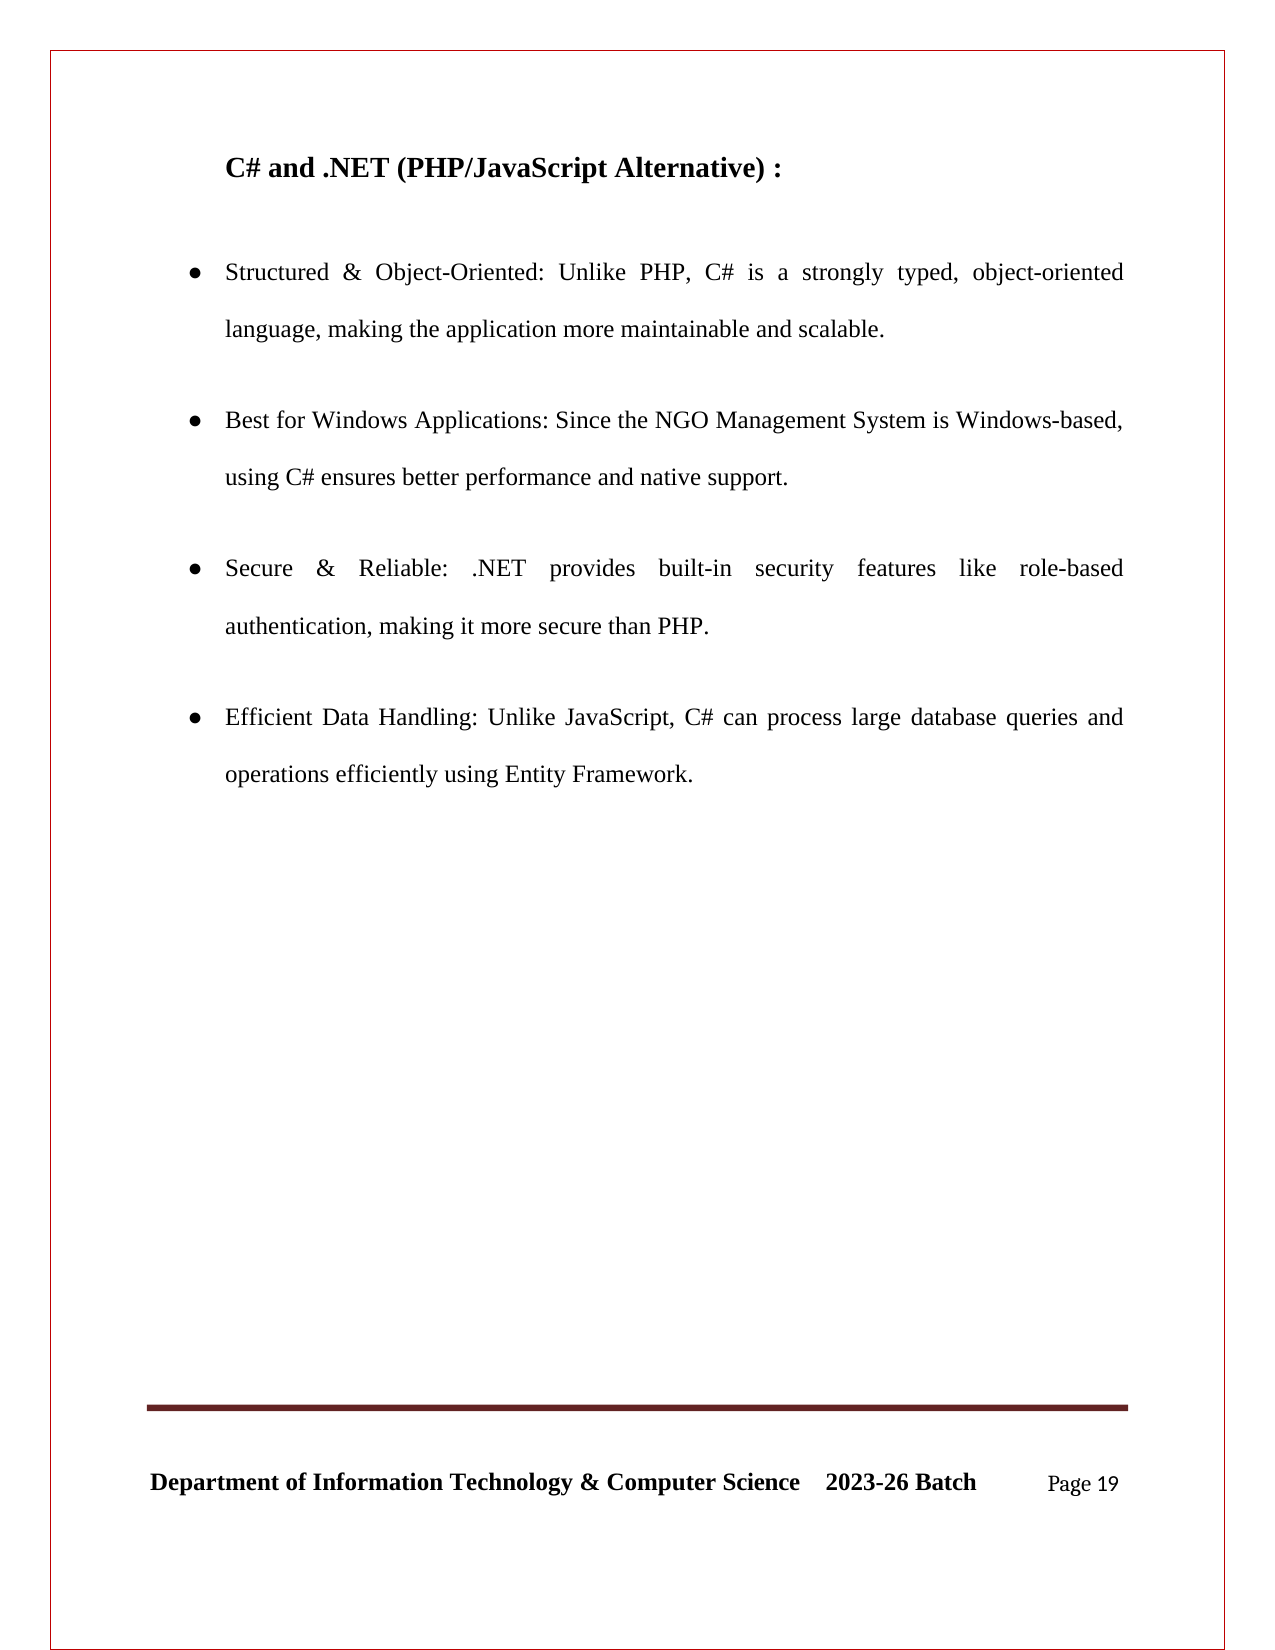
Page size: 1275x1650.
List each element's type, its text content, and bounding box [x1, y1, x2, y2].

subtitle C# and .NET (PHP/JavaScript Alternative) : [225, 150, 1162, 183]
list Secure & Reliable: .NET provides built-in security features like role-based authentication, making it more secure than PHP. [187, 553, 1124, 639]
list Efficient Data Handling: Unlike JavaScript, C# can process large database queries and operations efficiently using Entity Framework. [187, 702, 1124, 788]
list Structured & Object-Oriented: Unlike PHP, C# is a strongly typed, object-oriented language, making the application more maintainable and scalable. [187, 257, 1124, 343]
list Best for Windows Applications: Since the NGO Management System is Windows-based, using C# ensures better performance and native support. [187, 405, 1124, 491]
